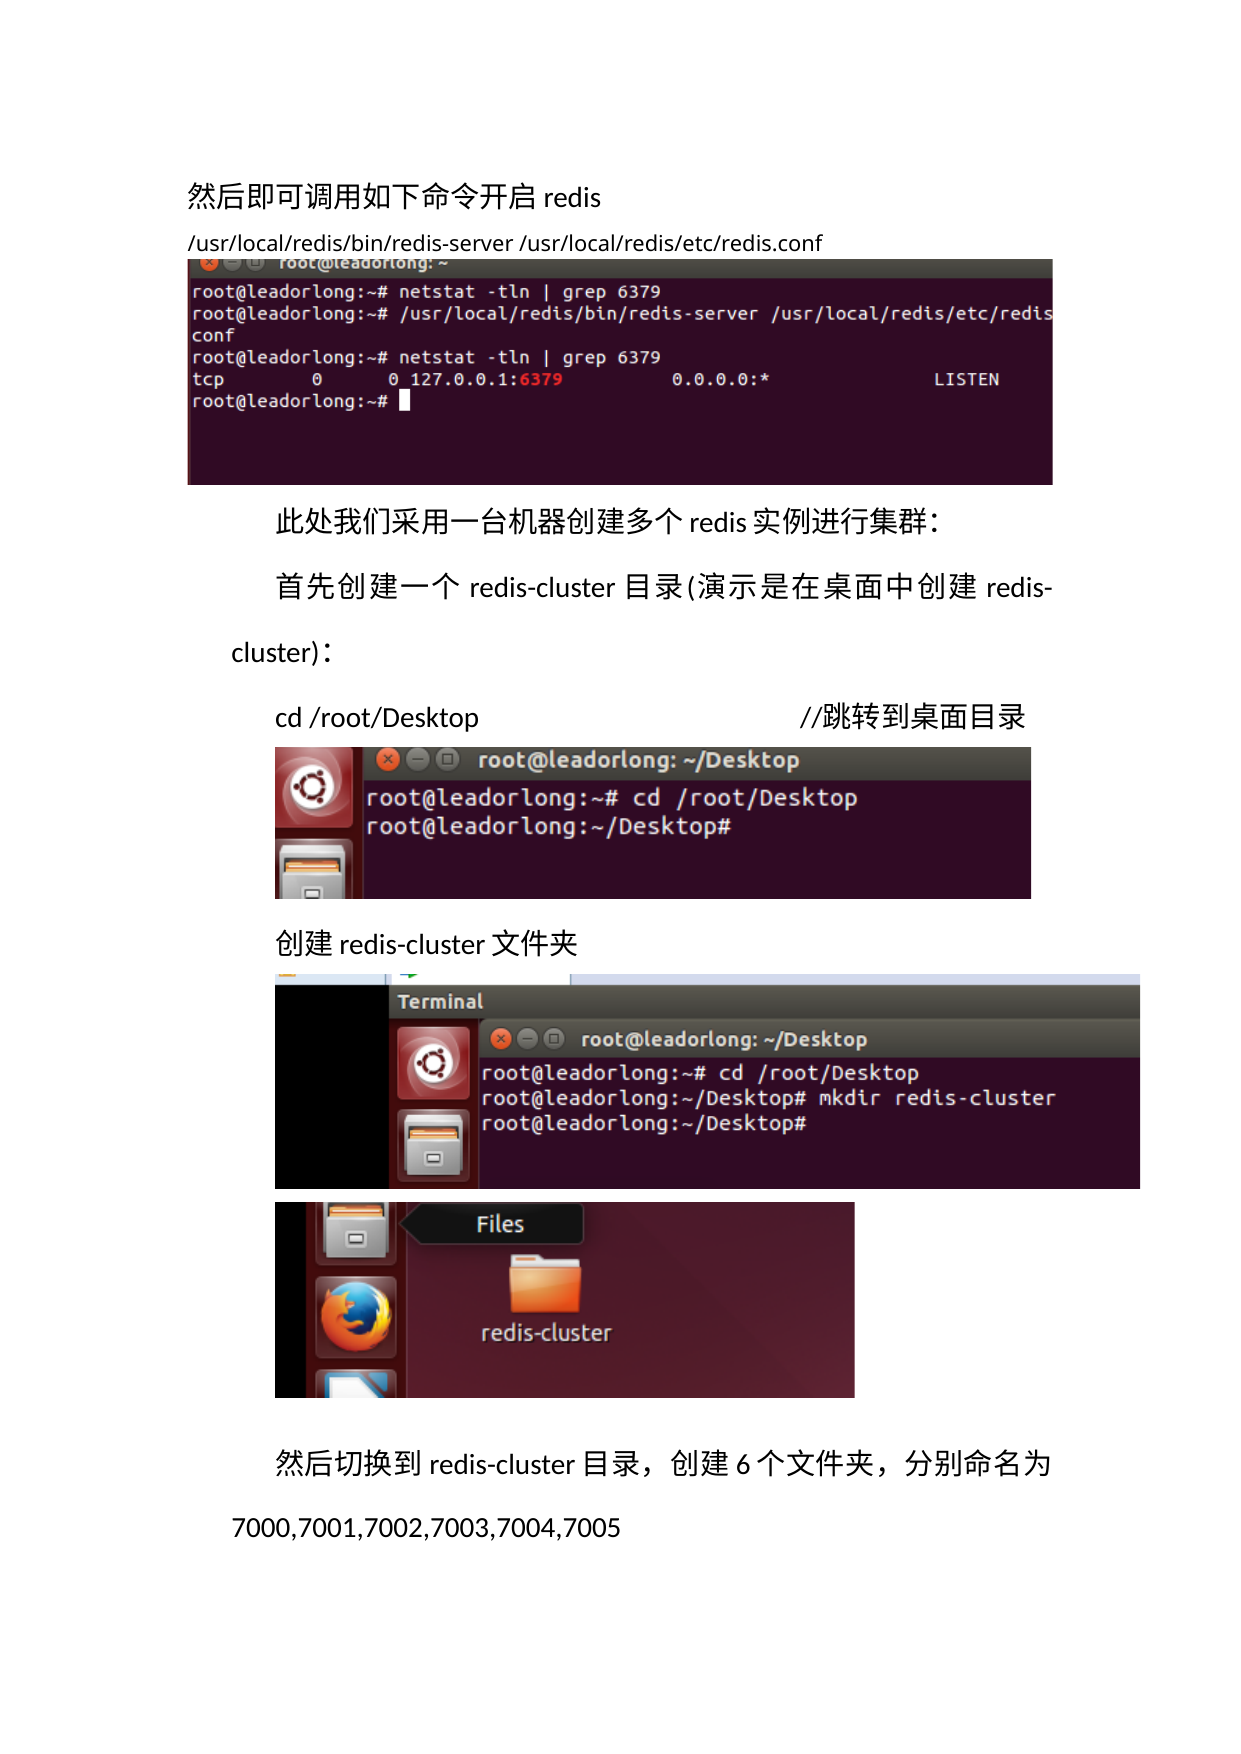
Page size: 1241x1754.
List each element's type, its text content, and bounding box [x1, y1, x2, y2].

picture [275, 974, 1141, 1189]
picture [187, 259, 1053, 485]
text 此处我们采用一台机器创建多个redis实例进行集群： [231, 487, 1053, 552]
text 然后即可调用如下命令开启redis [187, 162, 1053, 227]
text /usr/local/redis/bin/redis-server /usr/local/redis/etc/redis.conf [187, 227, 1053, 259]
picture [275, 747, 1032, 899]
text cd /root/Desktop //跳转到桌面目录 [231, 682, 1053, 747]
text 然后切换到redis-cluster目录，创建6个文件夹，分别命名为7000,7001,7002,7003,7004,7005 [231, 1429, 1053, 1559]
text 创建redis-cluster文件夹 [231, 909, 1053, 974]
picture [275, 1202, 855, 1398]
text 首先创建一个redis-cluster目录(演示是在桌面中创建redis-cluster)： [231, 552, 1053, 682]
